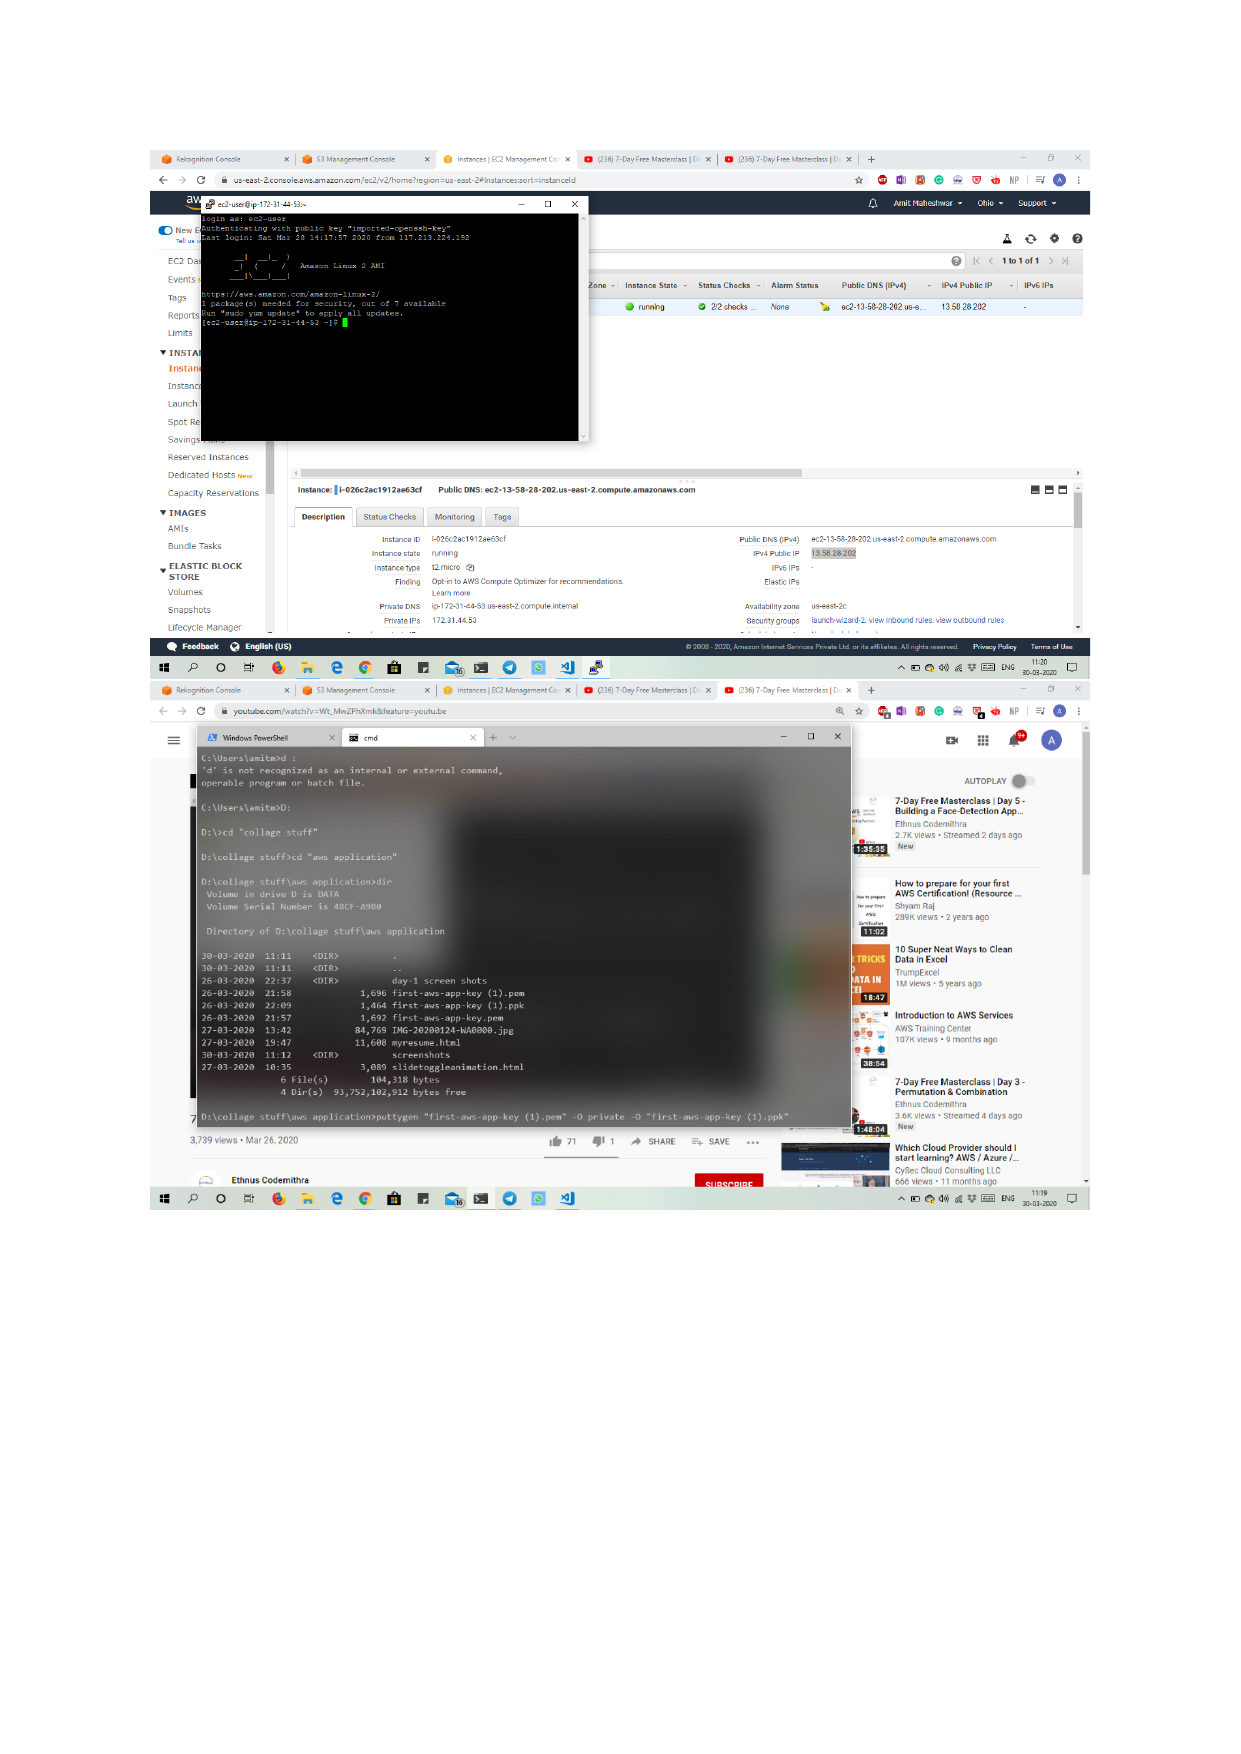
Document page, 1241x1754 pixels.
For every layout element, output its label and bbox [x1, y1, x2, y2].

picture [150, 681, 1091, 1210]
picture [150, 150, 1091, 679]
